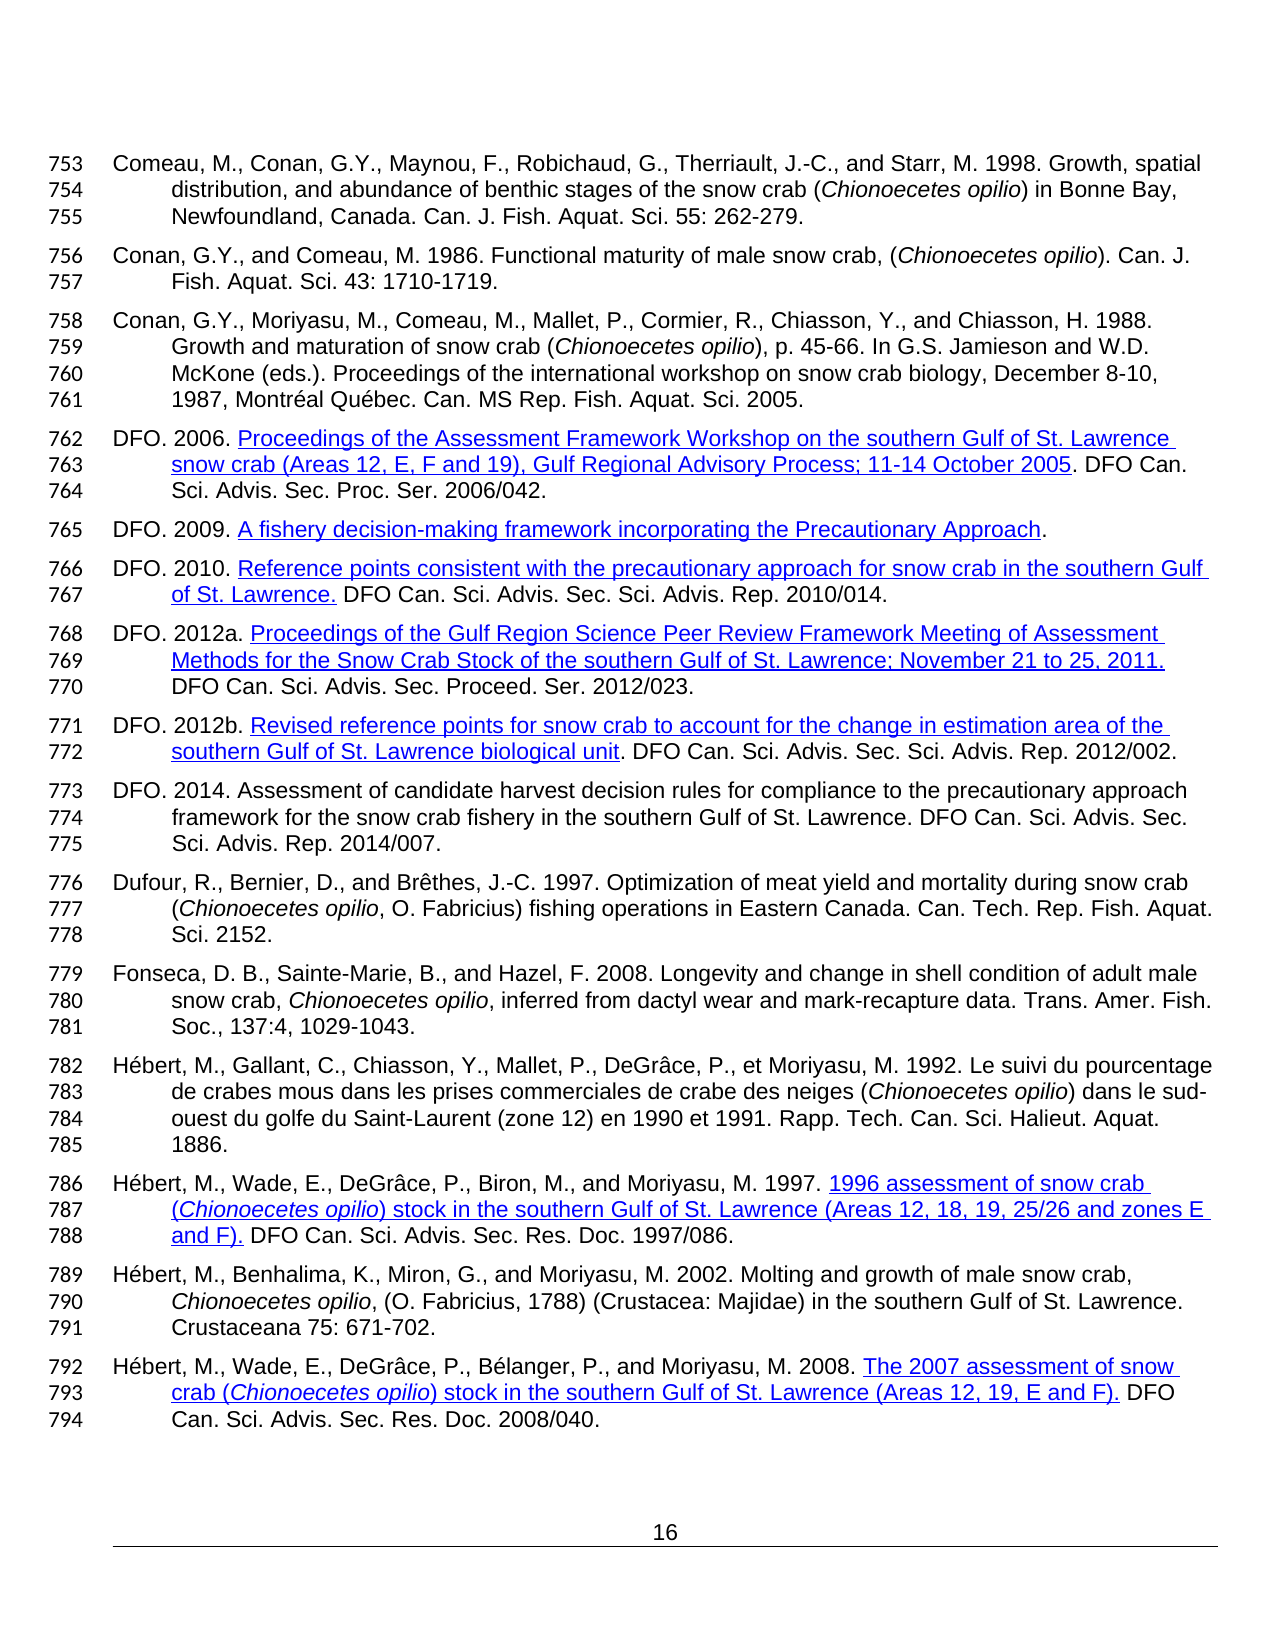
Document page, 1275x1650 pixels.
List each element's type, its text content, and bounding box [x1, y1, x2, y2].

text Hébert, M., Benhalima, K., Miron, G., and Moriyasu, M. 2002. Molting and growth of male snow crab, Chionoecetes opilio, (O. Fabricius, 1788) (Crustacea: Majidae) in the southern Gulf of St. Lawrence. Crustaceana 75: 671-702. [112, 1261, 1218, 1340]
text Comeau, M., Conan, G.Y., Maynou, F., Robichaud, G., Therriault, J.-C., and Starr, M. 1998. Growth, spatial distribution, and abundance of benthic stages of the snow crab (Chionoecetes opilio) in Bonne Bay, Newfoundland, Canada. Can. J. Fish. Aquat. Sci. 55: 262-279. [112, 150, 1218, 229]
text Hébert, M., Wade, E., DeGrâce, P., Biron, M., and Moriyasu, M. 1997. 1996 assessment of snow crab (Chionoecetes opilio) stock in the southern Gulf of St. Lawrence (Areas 12, 18, 19, 25/26 and zones E and F). DFO Can. Sci. Advis. Sec. Res. Doc. 1997/086. [112, 1170, 1218, 1249]
text DFO. 2012a. Proceedings of the Gulf Region Science Peer Review Framework Meeting of Assessment Methods for the Snow Crab Stock of the southern Gulf of St. Lawrence; November 21 to 25, 2011. DFO Can. Sci. Advis. Sec. Proceed. Ser. 2012/023. [112, 620, 1218, 699]
text DFO. 2014. Assessment of candidate harvest decision rules for compliance to the precautionary approach framework for the snow crab fishery in the southern Gulf of St. Lawrence. DFO Can. Sci. Advis. Sec. Sci. Advis. Rep. 2014/007. [112, 777, 1218, 856]
text DFO. 2010. Reference points consistent with the precautionary approach for snow crab in the southern Gulf of St. Lawrence. DFO Can. Sci. Advis. Sec. Sci. Advis. Rep. 2010/014. [112, 555, 1218, 608]
text Dufour, R., Bernier, D., and Brêthes, J.-C. 1997. Optimization of meat yield and mortality during snow crab (Chionoecetes opilio, O. Fabricius) fishing operations in Eastern Canada. Can. Tech. Rep. Fish. Aquat. Sci. 2152. [112, 869, 1218, 948]
text DFO. 2012b. Revised reference points for snow crab to account for the change in estimation area of the southern Gulf of St. Lawrence biological unit. DFO Can. Sci. Advis. Sec. Sci. Advis. Rep. 2012/002. [112, 712, 1218, 764]
text DFO. 2006. Proceedings of the Assessment Framework Workshop on the southern Gulf of St. Lawrence snow crab (Areas 12, E, F and 19), Gulf Regional Advisory Process; 11-14 October 2005. DFO Can. Sci. Advis. Sec. Proc. Ser. 2006/042. [112, 425, 1218, 504]
text Conan, G.Y., Moriyasu, M., Comeau, M., Mallet, P., Cormier, R., Chiasson, Y., and Chiasson, H. 1988. Growth and maturation of snow crab (Chionoecetes opilio), p. 45-66. In G.S. Jamieson and W.D. McKone (eds.). Proceedings of the international workshop on snow crab biology, December 8-10, 1987, Montréal Québec. Can. MS Rep. Fish. Aquat. Sci. 2005. [112, 307, 1218, 412]
text DFO. 2009. A fishery decision-making framework incorporating the Precautionary Approach. [112, 516, 1218, 543]
text Hébert, M., Wade, E., DeGrâce, P., Bélanger, P., and Moriyasu, M. 2008. The 2007 assessment of snow crab (Chionoecetes opilio) stock in the southern Gulf of St. Lawrence (Areas 12, 19, E and F). DFO Can. Sci. Advis. Sec. Res. Doc. 2008/040. [112, 1353, 1218, 1432]
text Fonseca, D. B., Sainte-Marie, B., and Hazel, F. 2008. Longevity and change in shell condition of adult male snow crab, Chionoecetes opilio, inferred from dactyl wear and mark-recapture data. Trans. Amer. Fish. Soc., 137:4, 1029-1043. [112, 960, 1218, 1039]
text Hébert, M., Gallant, C., Chiasson, Y., Mallet, P., DeGrâce, P., et Moriyasu, M. 1992. Le suivi du pourcentage de crabes mous dans les prises commerciales de crabe des neiges (Chionoecetes opilio) dans le sud-ouest du golfe du Saint-Laurent (zone 12) en 1990 et 1991. Rapp. Tech. Can. Sci. Halieut. Aquat. 1886. [112, 1052, 1218, 1157]
text Conan, G.Y., and Comeau, M. 1986. Functional maturity of male snow crab, (Chionoecetes opilio). Can. J. Fish. Aquat. Sci. 43: 1710-1719. [112, 242, 1218, 294]
